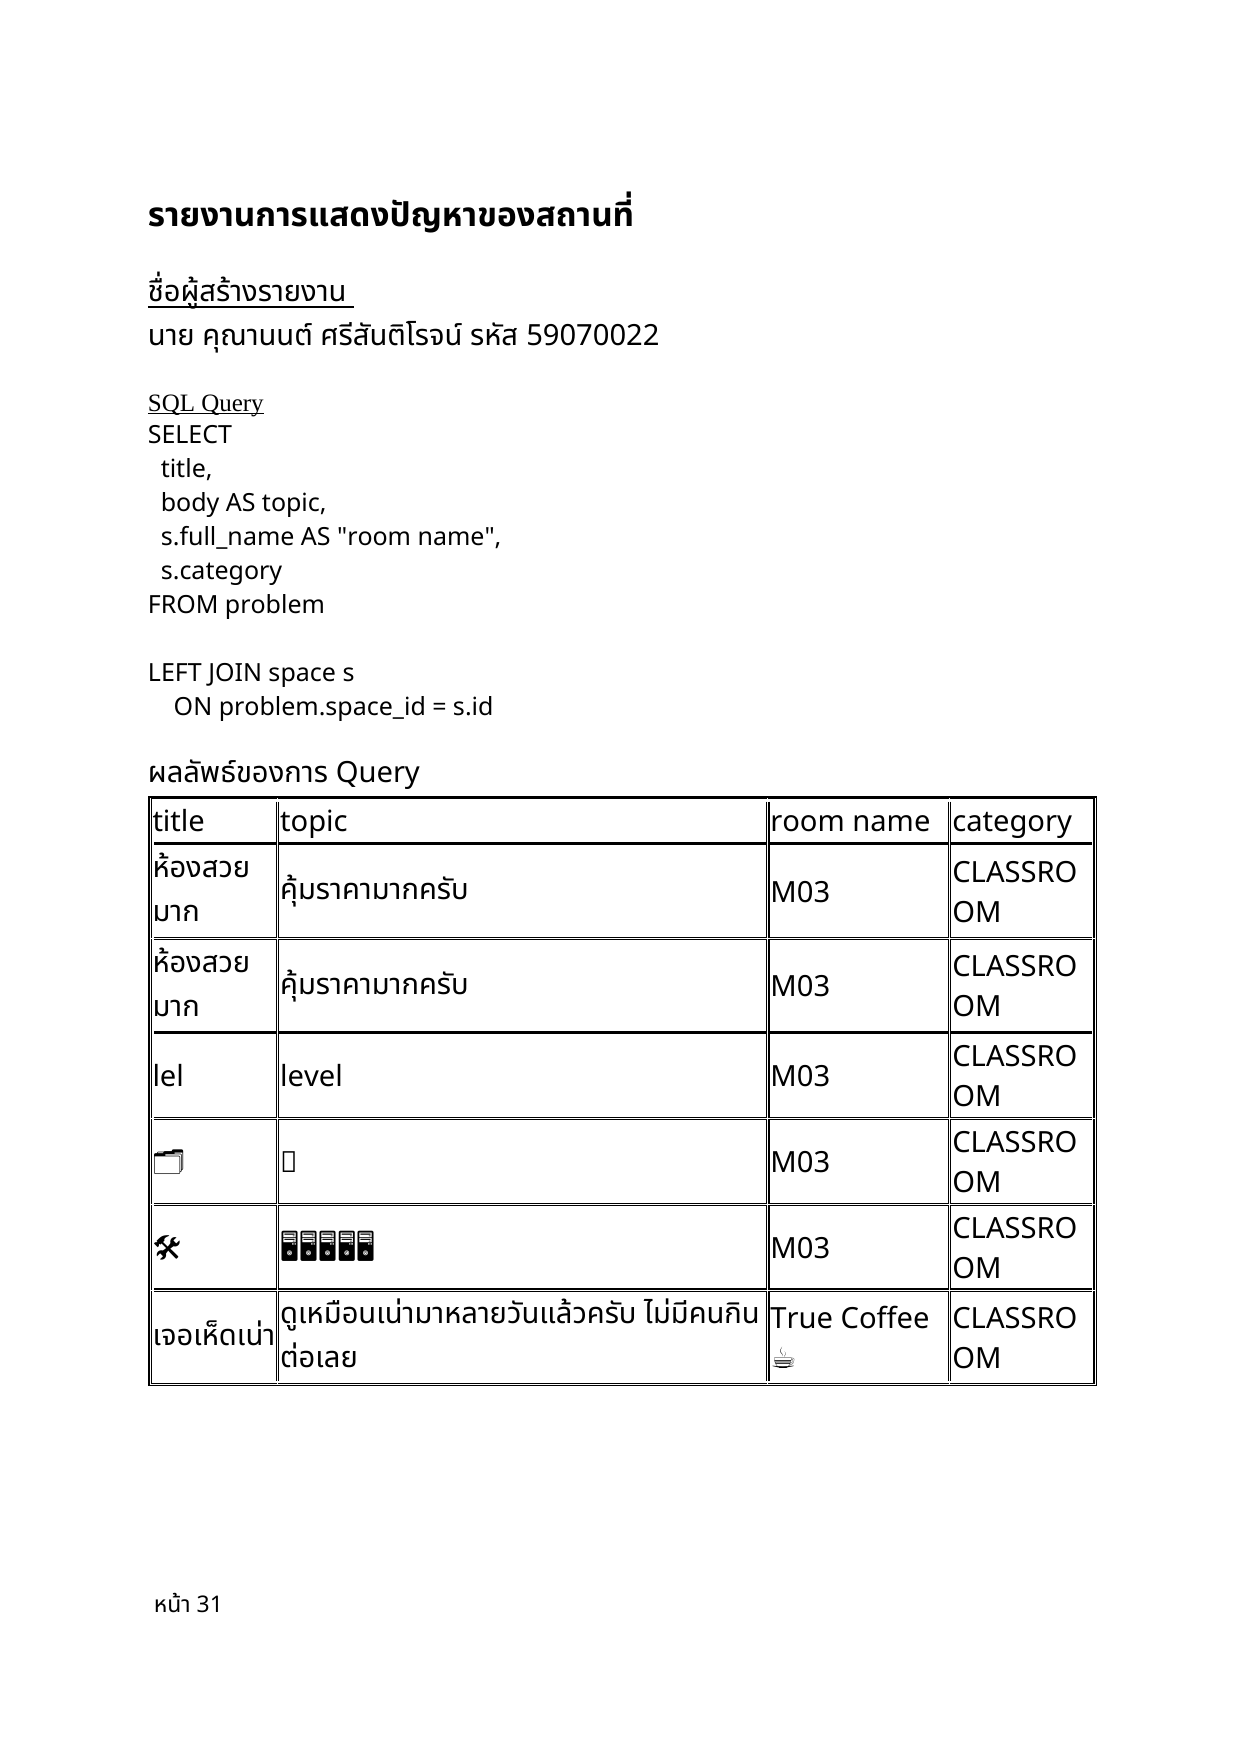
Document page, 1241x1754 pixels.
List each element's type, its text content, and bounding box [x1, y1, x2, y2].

table_cell CLASSROOM [951, 842, 1093, 936]
table_cell 🗂 [150, 1117, 278, 1202]
table_cell เจอเห็ดเน่า [152, 1288, 278, 1383]
table_cell 🛠🚀 [152, 1203, 276, 1288]
table_cell M03 [770, 1034, 948, 1117]
table_cell คุ้มราคามากครับ [279, 845, 766, 936]
table_cell ห้องสวยมาก [152, 936, 276, 1031]
table_cell M03 [770, 1120, 948, 1202]
table_cell CLASSROOM [950, 1117, 1095, 1202]
text FROM problem LEFT JOIN space s ON problem.space_id = s.id [148, 587, 1092, 723]
table_cell CLASSROOM [951, 936, 1094, 1031]
table_cell M03 [770, 845, 948, 936]
table_cell M03 [770, 940, 948, 1031]
text SQL Query [148, 388, 1092, 416]
table_cell 🖥🖥🖥🖥🖥 [279, 1206, 766, 1288]
text ผลลัพธ์ของการ Query [148, 752, 1092, 796]
text ชื่อผู้สร้างรายงาน [148, 271, 1092, 314]
table_header category [950, 799, 1093, 842]
table_cell CLASSROOM [950, 1288, 1094, 1383]
table_cell คุ้มราคามากครับ [279, 940, 766, 1031]
table_cell level [279, 1034, 766, 1117]
subtitle รายงานการแสดงปัญหาของสถานที่ [148, 191, 1092, 242]
table_cell CLASSROOM [951, 1031, 1093, 1117]
text นาย คุณานนต์ ศรีสันติโรจน์ รหัส 59070022 [148, 314, 1092, 359]
table_cell M03 [770, 1206, 948, 1288]
text SELECT title, body AS topic, s.full_name AS "room name", s.category [148, 416, 1092, 587]
table_header room name [768, 799, 950, 842]
table_cell 🌝 [279, 1120, 766, 1202]
table_cell ห้องสวยมาก [152, 842, 276, 936]
table_cell True Coffee ☕️ [768, 1292, 950, 1383]
table_header title [152, 799, 278, 842]
table_cell lel [152, 1031, 276, 1117]
table_cell ดูเหมือนเน่ามาหลายวันแล้วครับ ไม่มีคนกินต่อเลย [278, 1288, 768, 1383]
table_cell CLASSROOM [951, 1203, 1094, 1288]
table_header topic [278, 798, 768, 842]
